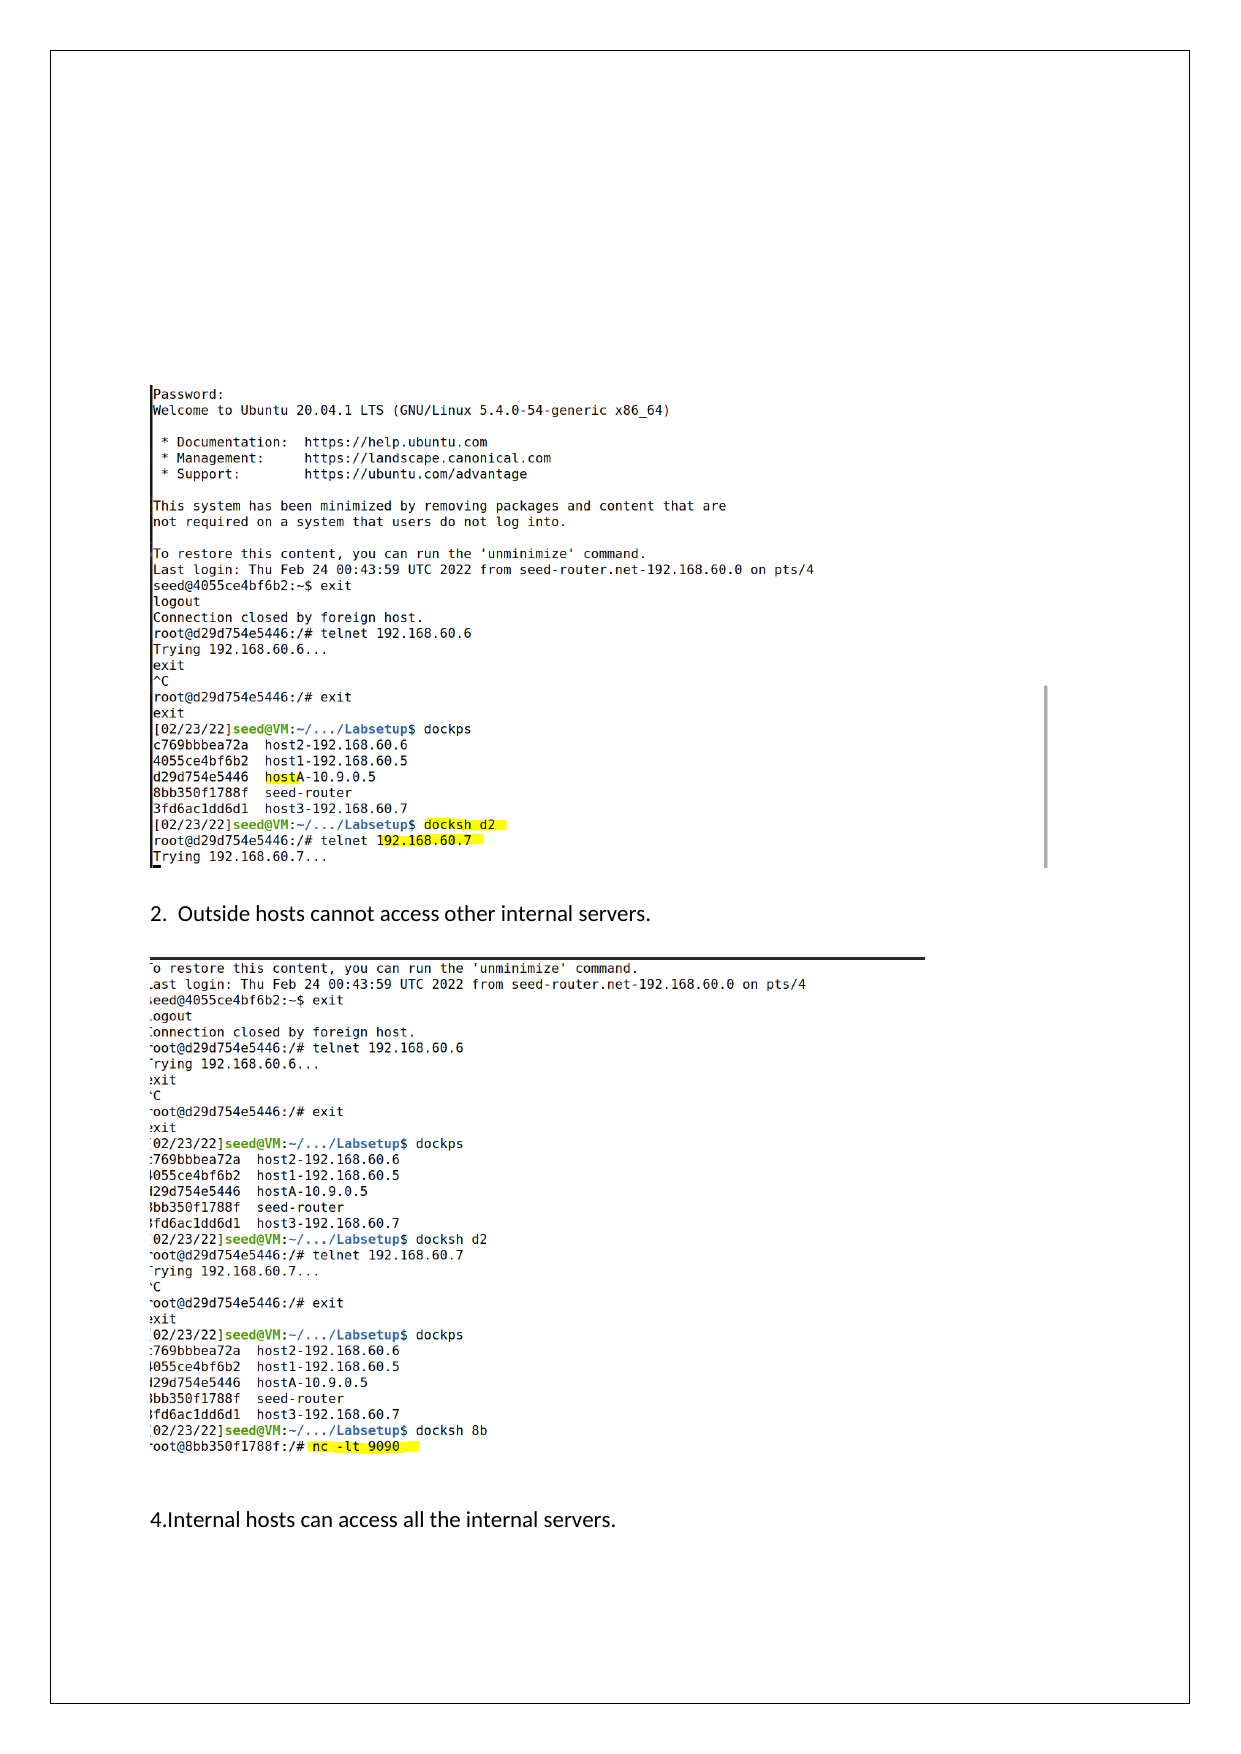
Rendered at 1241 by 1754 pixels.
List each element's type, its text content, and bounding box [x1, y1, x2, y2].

picture [150, 385, 1049, 868]
text 2. Outside hosts cannot access other internal servers. [150, 899, 1090, 927]
picture [150, 957, 926, 1474]
text 4.Internal hosts can access all the internal servers. [150, 1505, 1090, 1533]
